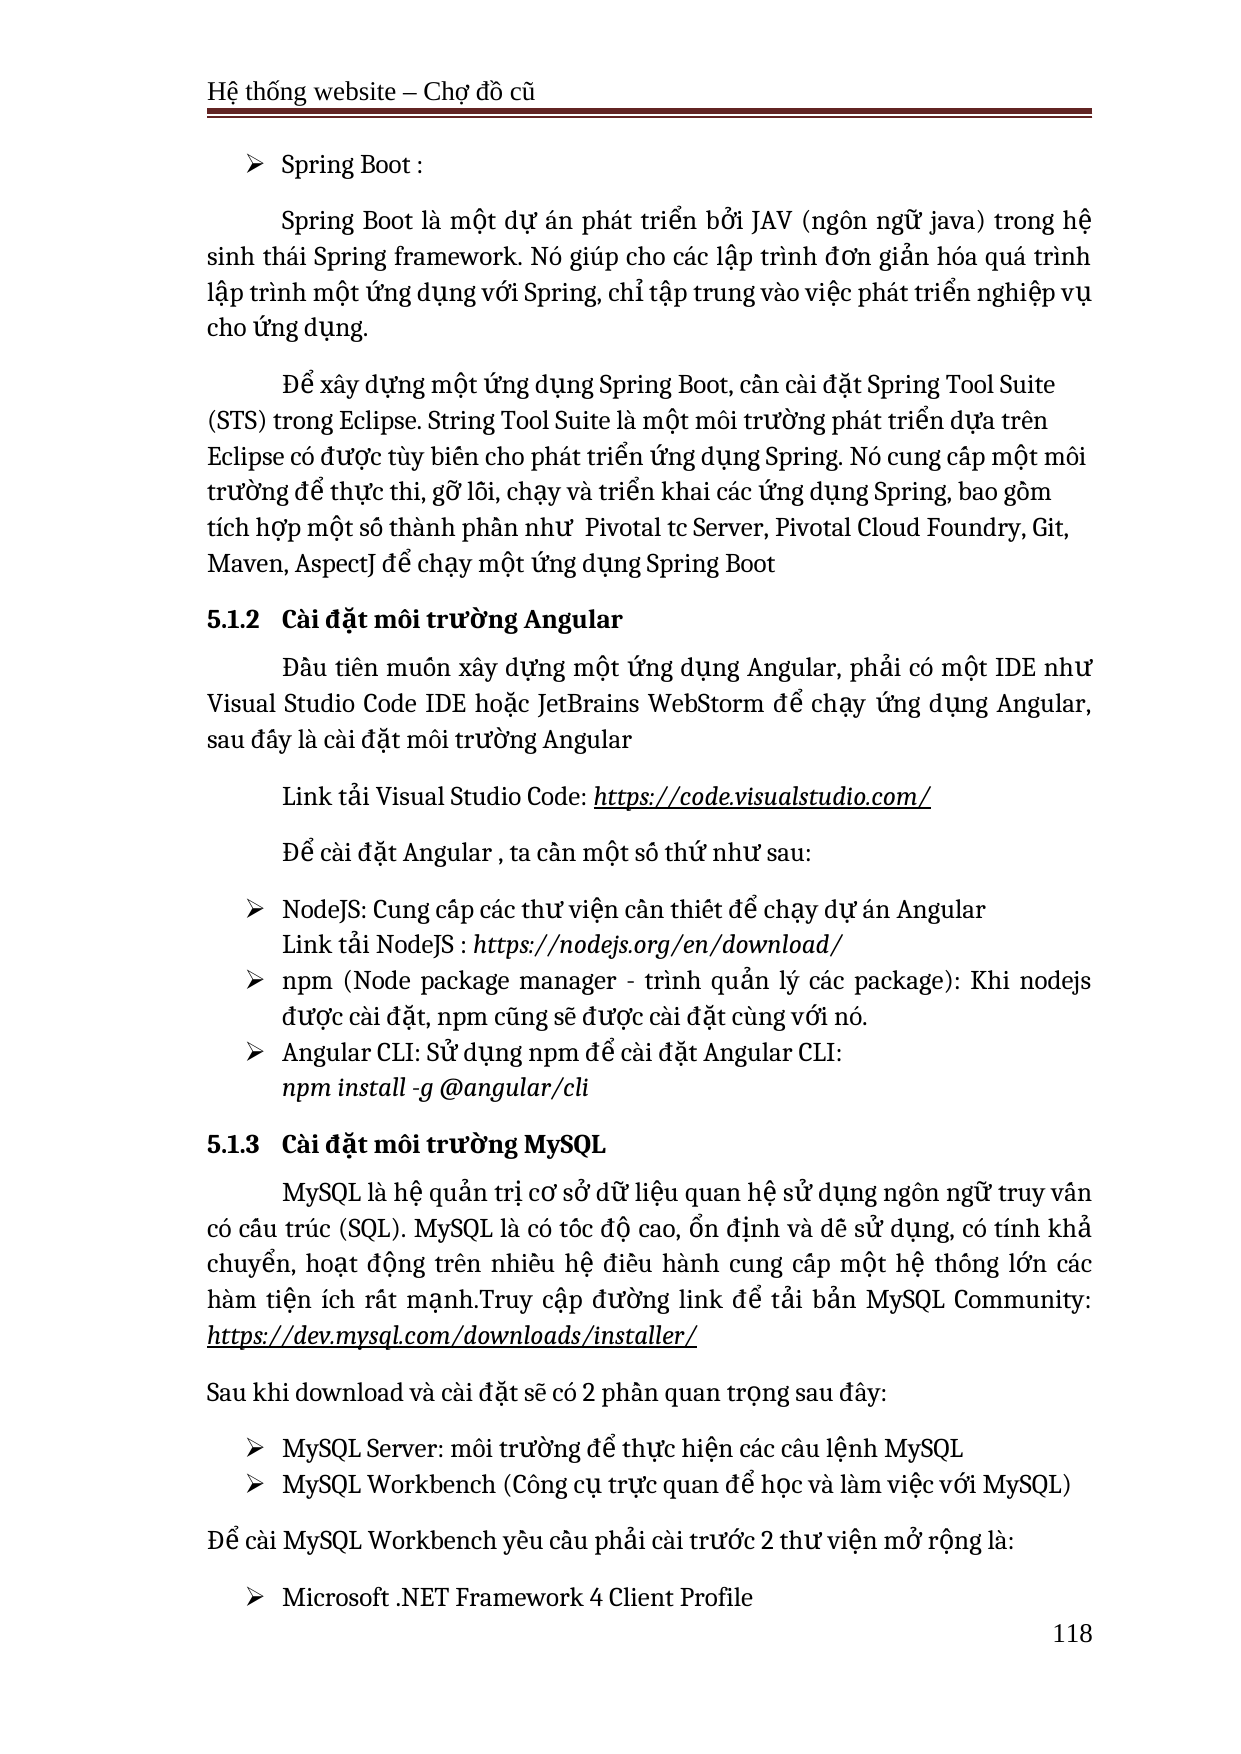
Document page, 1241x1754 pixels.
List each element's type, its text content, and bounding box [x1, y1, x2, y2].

list NodeJS: Cung cấp các thư viện cần thiết để chạy dự án Angular [244, 894, 1092, 925]
text Spring Boot là một dự án phát triển bởi JAV (ngôn ngữ java) trong hệ sinh thái Spring framework. Nó giúp cho các lập trình đơn giản hóa quá trình lập trình một ứng dụng với Spring, chỉ tập trung vào việc phát triển nghiệp vụ cho ứng dụng. [207, 205, 1092, 344]
list Spring Boot : [244, 149, 1092, 180]
text Đầu tiên muốn xây dựng một ứng dụng Angular, phải có một IDE như Visual Studio Code IDE hoặc JetBrains WebStorm để chạy ứng dụng Angular, sau đấy là cài đặt môi trường Angular [207, 652, 1092, 755]
list MySQL Server: môi trường để thực hiện các câu lệnh MySQL [244, 1433, 1092, 1464]
text Sau khi download và cài đặt sẽ có 2 phần quan trọng sau đây: [207, 1377, 1092, 1408]
list npm install -g @angular/cli [282, 1072, 1092, 1103]
subtitle Cài đặt môi trường Angular [207, 604, 1092, 635]
subtitle Cài đặt môi trường MySQL [207, 1129, 1092, 1160]
text Để cài MySQL Workbench yều cầu phải cài trước 2 thư viện mở rộng là: [207, 1525, 1092, 1557]
list Microsoft .NET Framework 4 Client Profile [244, 1582, 1092, 1613]
list Link tải Visual Studio Code: https://code.visualstudio.com/ [282, 781, 1092, 812]
text Để cài đặt Angular , ta cần một số thứ như sau: [207, 837, 1092, 868]
list Angular CLI: Sử dụng npm để cài đặt Angular CLI: [244, 1037, 1092, 1068]
list npm (Node package manager - trình quản lý các package): Khi nodejs được cài đặt, npm cũng sẽ được cài đặt cùng với nó. [244, 965, 1092, 1032]
list MySQL Workbench (Công cụ trực quan để học và làm việc với MySQL) [244, 1469, 1092, 1500]
text MySQL là hệ quản trị cơ sở dữ liệu quan hệ sử dụng ngôn ngữ truy vấn có cấu trúc (SQL). MySQL là có tốc độ cao, ổn định và dễ sử dụng, có tính khả chuyển, hoạt động trên nhiều hệ điều hành cung cấp một hệ thống lớn các hàm tiện ích rất mạnh.Truy cập đường link để tải bản MySQL Community: https://dev.mysql.com/downloads/installer/ [207, 1177, 1092, 1351]
text Để xây dựng một ứng dụng Spring Boot, cần cài đặt Spring Tool Suite (STS) trong Eclipse. String Tool Suite là một môi trường phát triển dựa trên Eclipse có được tùy biến cho phát triển ứng dụng Spring. Nó cung cấp một môi trường để thực thi, gỡ lỗi, chạy và triển khai các ứng dụng Spring, bao gồm tích hợp một số thành phần như Pivotal tc Server, Pivotal Cloud Foundry, Git, Maven, AspectJ để chạy một ứng dụng Spring Boot [207, 369, 1092, 579]
list Link tải NodeJS : https://nodejs.org/en/download/ [282, 929, 1092, 961]
